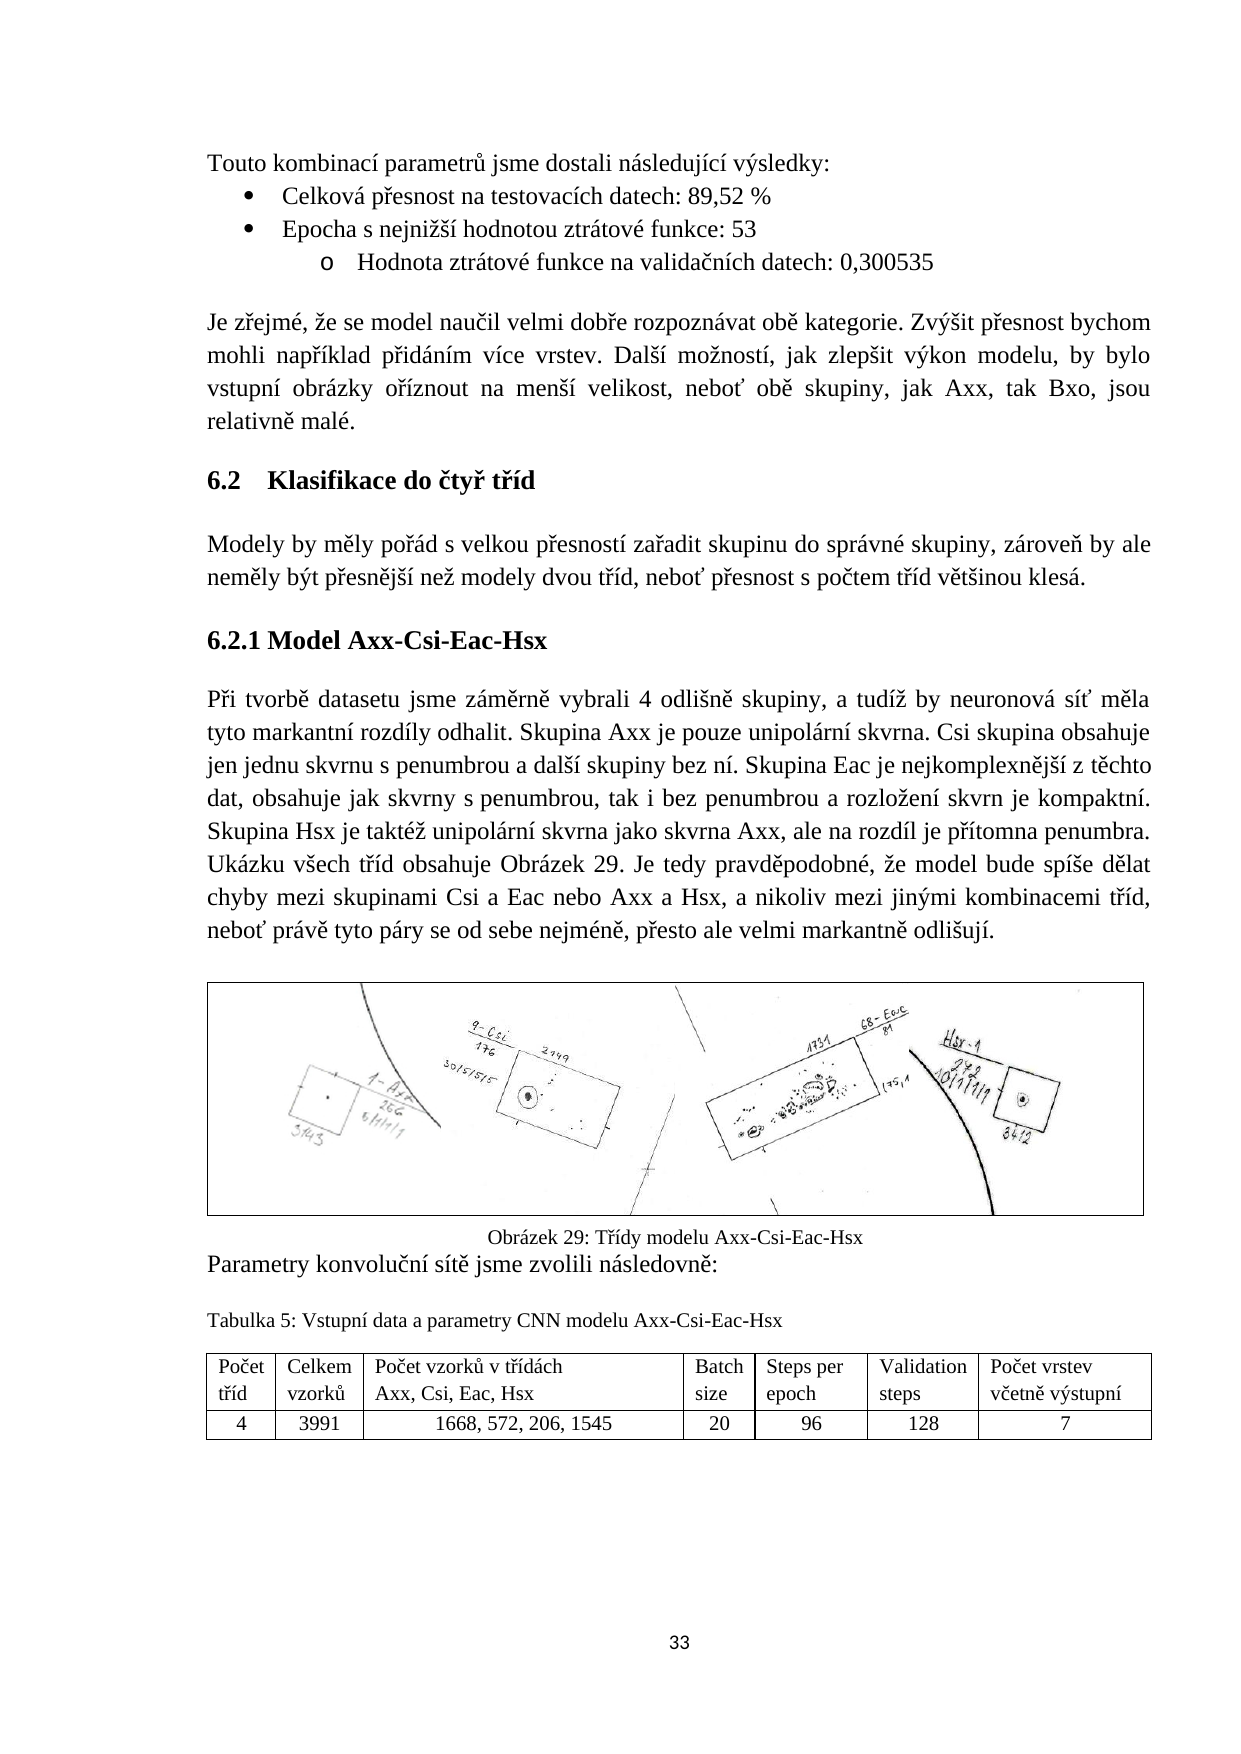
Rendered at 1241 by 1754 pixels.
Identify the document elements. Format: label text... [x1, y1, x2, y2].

list Hodnota ztrátové funkce na validačních datech: 0,300535 [319, 247, 1152, 278]
table_header Celkem vzorků [276, 1354, 363, 1409]
list Touto kombinací parametrů jsme dostali následující výsledky: [207, 148, 1152, 176]
text Je zřejmé, že se model naučil velmi dobře rozpoznávat obě kategorie. Zvýšit přesnost bychom mohli například přidáním více vrstev. Další možností, jak zlepšit výkon modelu, by bylo vstupní obrázky oříznout na menší velikost, neboť obě skupiny, jak Axx, tak Bxo, jsou relativně malé. [207, 307, 1152, 435]
table_header Počet vrstev včetně výstupní [979, 1354, 1151, 1409]
table_cell 3991 [276, 1411, 363, 1439]
table_cell 96 [756, 1411, 867, 1439]
text Tabulka 5: Vstupní data a parametry CNN modelu Axx-Csi-Eac-Hsx [207, 1308, 1152, 1332]
table_cell 7 [979, 1411, 1151, 1439]
subtitle Model Axx-Csi-Eac-Hsx [207, 624, 1152, 655]
list Epocha s nejnižší hodnotou ztrátové funkce: 53 [244, 214, 1152, 242]
subtitle Klasifikace do čtyř tříd [207, 464, 1152, 495]
table_cell 20 [684, 1411, 754, 1439]
text Modely by měly pořád s velkou přesností zařadit skupinu do správné skupiny, zároveň by ale neměly být přesnější než modely dvou tříd, neboť přesnost s počtem tříd většinou klesá. [207, 529, 1152, 591]
list Celková přesnost na testovacích datech: 89,52 % [244, 181, 1152, 209]
text Při tvorbě datasetu jsme záměrně vybrali 4 odlišně skupiny, a tudíž by neuronová síť měla tyto markantní rozdíly odhalit. Skupina Axx je pouze unipolární skvrna. Csi skupina obsahuje jen jednu skvrnu s penumbrou a další skupiny bez ní. Skupina Eac je nejkomplexnější z těchto dat, obsahuje jak skvrny s penumbrou, tak i bez penumbrou a rozložení skvrn je kompaktní. Skupina Hsx je taktéž unipolární skvrna jako skvrna Axx, ale na rozdíl je přítomna penumbra. Ukázku všech tříd obsahuje Obrázek 29. Je tedy pravděpodobné, že model bude spíše dělat chyby mezi skupinami Csi a Eac nebo Axx a Hsx, a nikoliv mezi jinými kombinacemi tříd, neboť právě tyto páry se od sebe nejméně, přesto ale velmi markantně odlišují. [207, 684, 1152, 944]
table_header Steps per epoch [756, 1354, 867, 1409]
table_header Batch size [684, 1354, 754, 1409]
table_cell 4 [207, 1411, 275, 1439]
table_header Validation steps [868, 1354, 978, 1409]
table_header Počet vzorků v třídách Axx, Csi, Eac, Hsx [364, 1354, 683, 1409]
table_cell 128 [868, 1411, 978, 1439]
picture [208, 983, 1143, 1215]
table_cell 1668, 572, 206, 1545 [364, 1411, 683, 1439]
table_header Počet tříd [207, 1354, 275, 1409]
